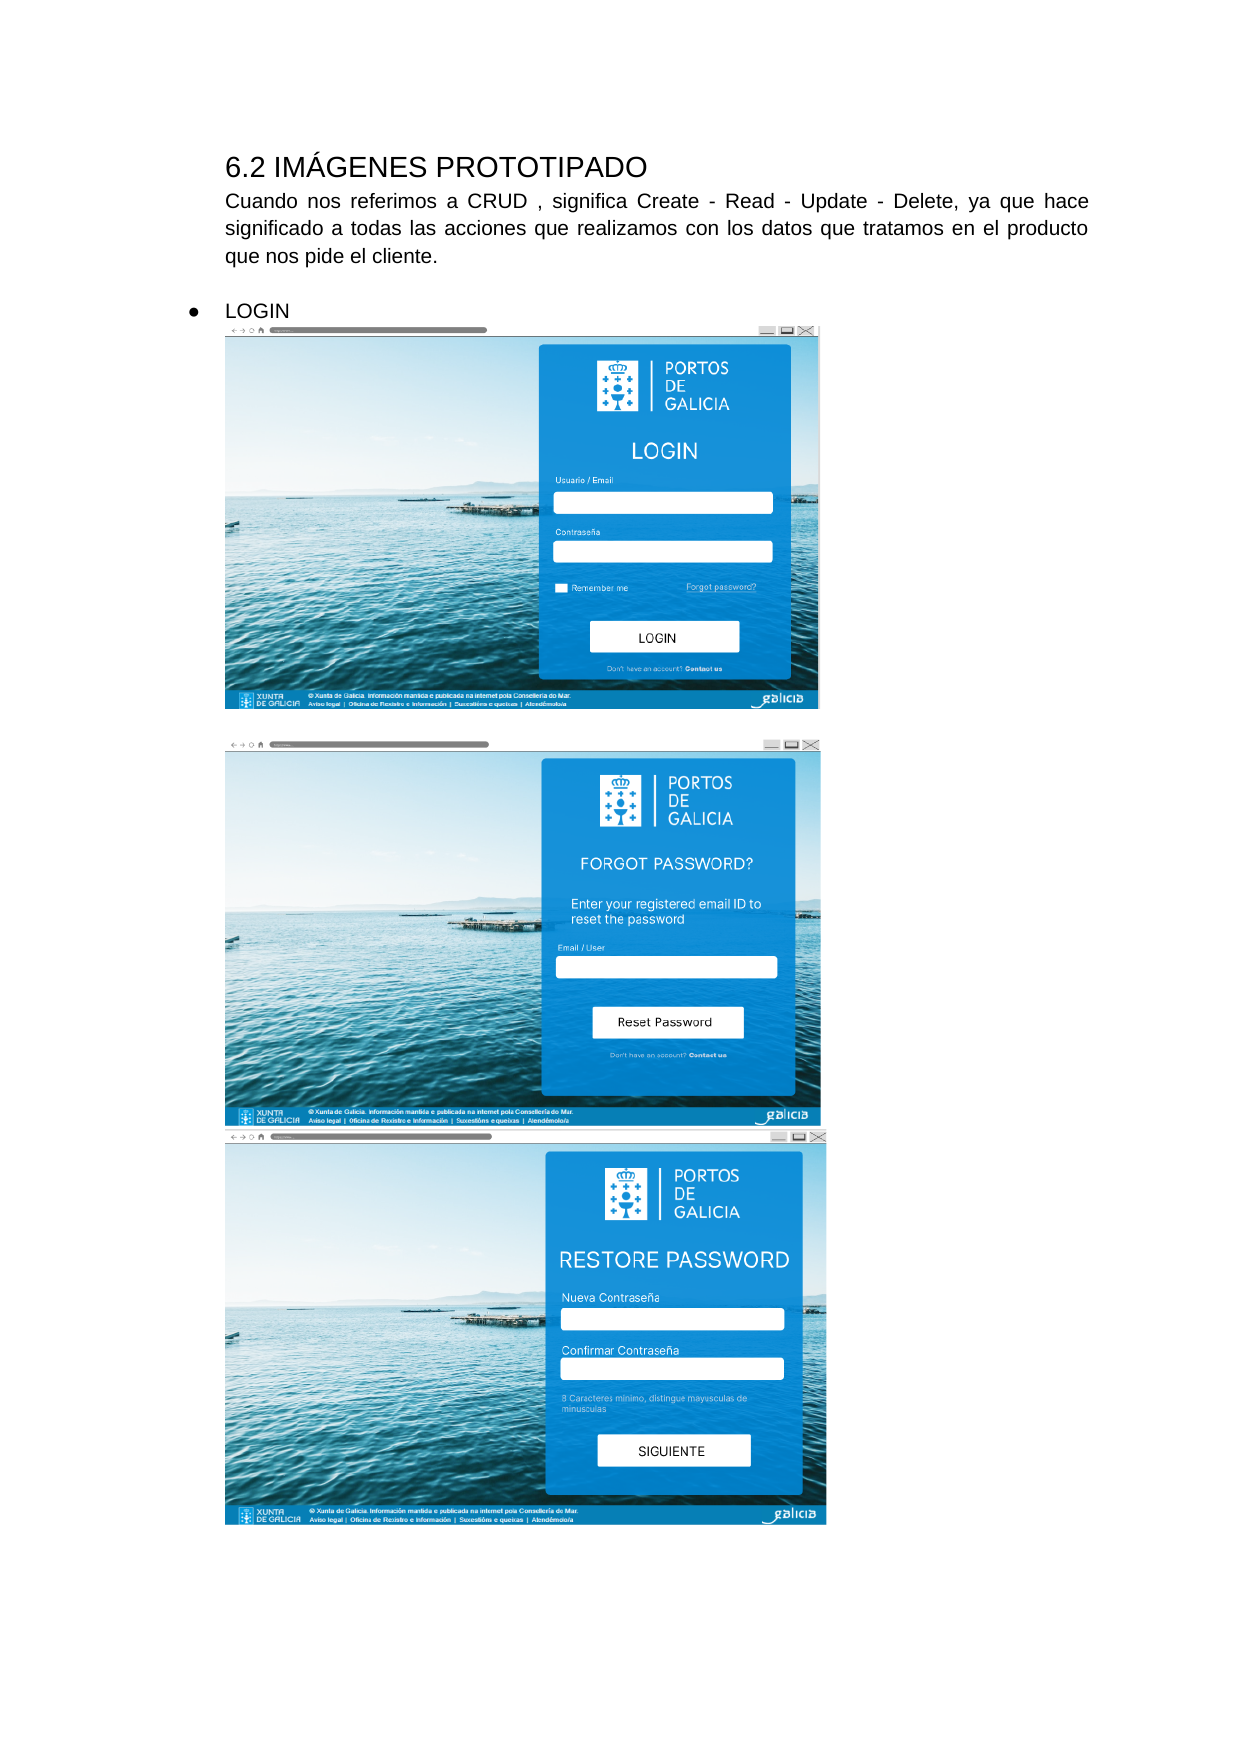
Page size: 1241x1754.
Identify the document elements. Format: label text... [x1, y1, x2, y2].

picture [272, 1118, 282, 1123]
picture [225, 326, 821, 709]
picture [263, 694, 276, 698]
picture [440, 1509, 455, 1513]
picture [526, 1509, 553, 1513]
picture [225, 1129, 827, 1505]
picture [271, 1517, 286, 1522]
picture [566, 1509, 576, 1513]
picture [346, 1509, 359, 1513]
picture [225, 739, 821, 1107]
picture [784, 696, 794, 702]
picture [786, 1508, 793, 1517]
picture [257, 701, 265, 706]
picture [409, 1509, 432, 1513]
text 6.2 IMÁGENES PROTOTIPADO [225, 150, 1090, 183]
picture [775, 1511, 781, 1519]
text Cuando nos referimos a CRUD , significa Create - Read - Update - Delete, ya que hace significado a todas las acciones que realizamos con los datos que tratamos en el producto que nos pide el cliente. [225, 188, 1090, 267]
picture [437, 1110, 465, 1114]
list LOGIN [187, 298, 1090, 322]
